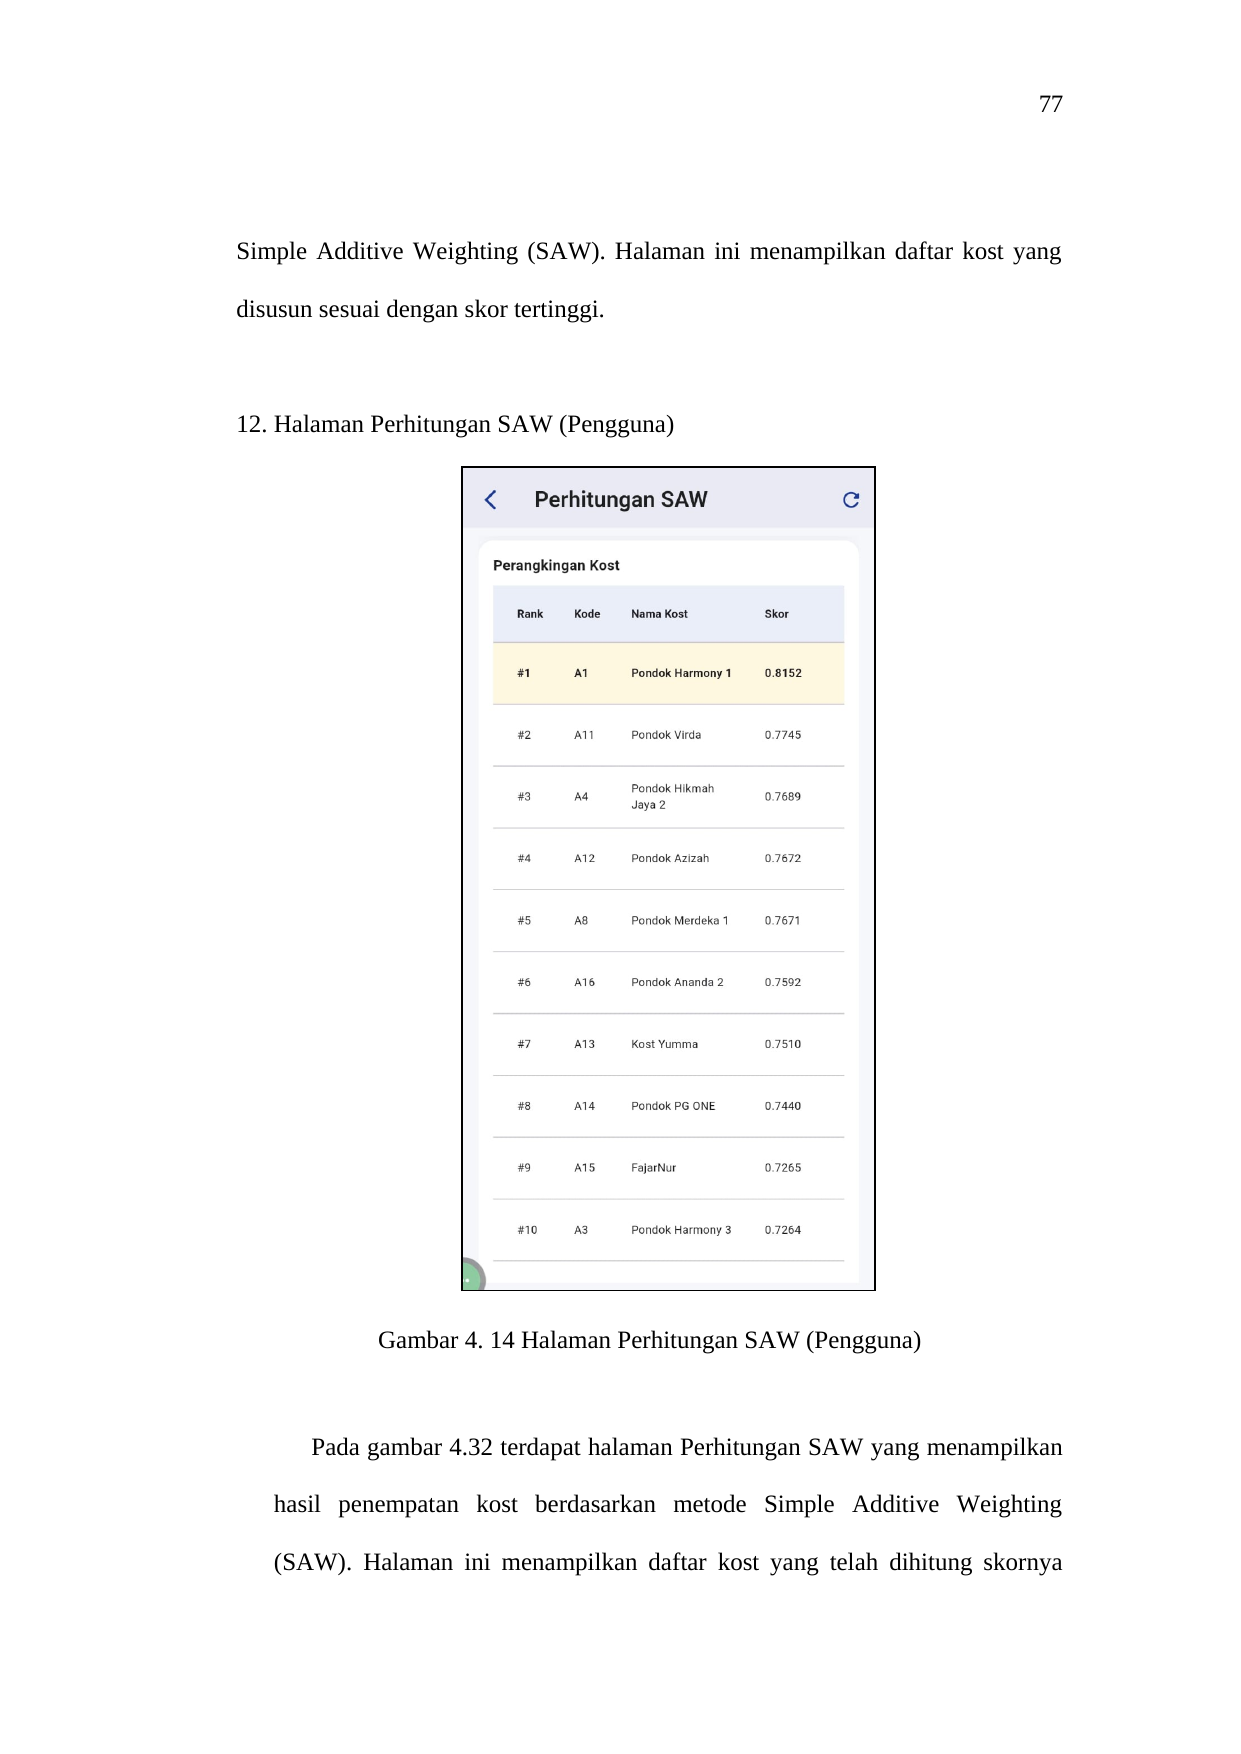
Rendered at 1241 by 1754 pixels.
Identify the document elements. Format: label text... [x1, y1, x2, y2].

list Halaman Perhitungan SAW (Pengguna) [236, 409, 1063, 437]
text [236, 236, 1063, 322]
text Gambar 4. 14 Halaman Perhitungan SAW (Pengguna) [236, 1325, 1063, 1353]
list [274, 1432, 1063, 1576]
picture [463, 468, 874, 1290]
